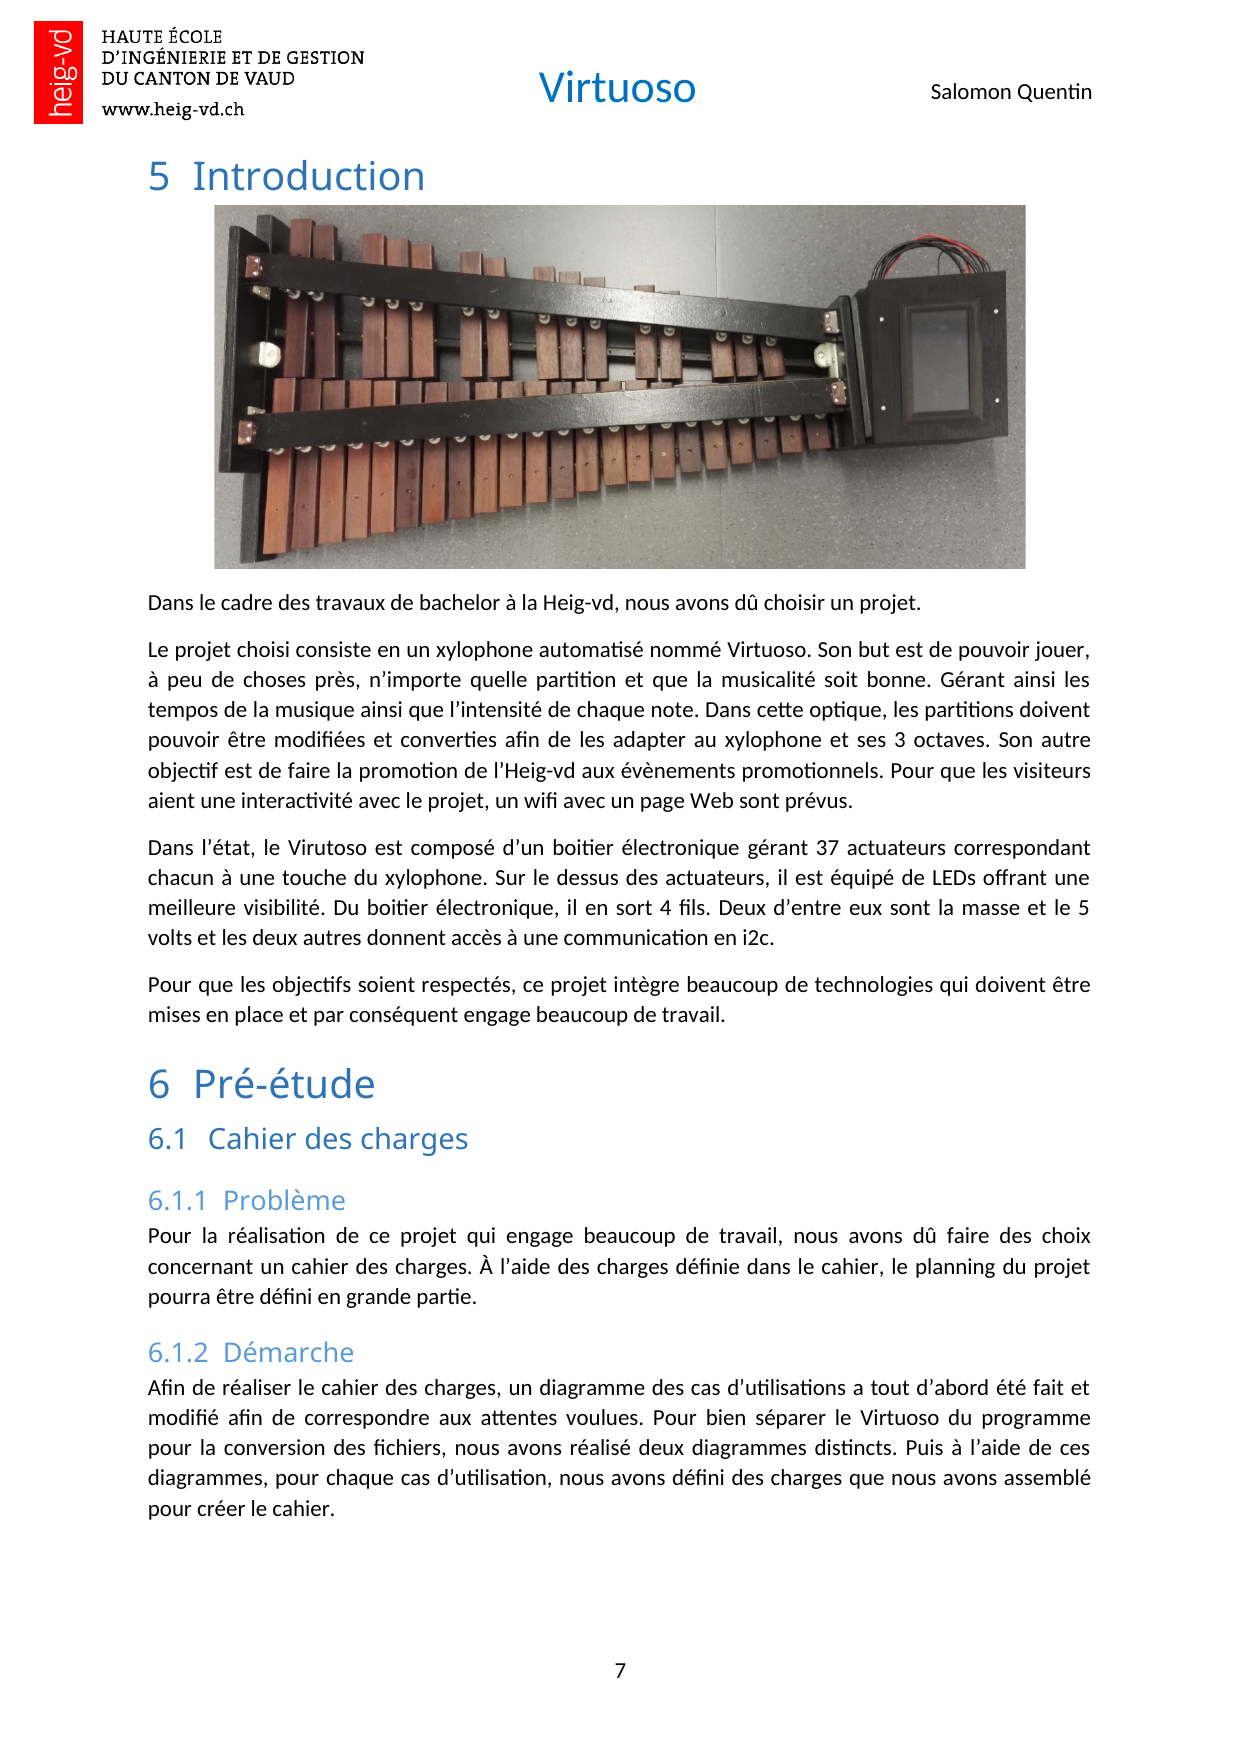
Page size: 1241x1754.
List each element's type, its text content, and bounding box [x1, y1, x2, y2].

text Dans l’état, le Virutoso est composé d’un boitier électronique gérant 37 actuateurs correspondant chacun à une touche du xylophone. Sur le dessus des actuateurs, il est équipé de LEDs offrant une meilleure visibilité. Du boitier électronique, il en sort 4 fils. Deux d’entre eux sont la masse et le 5 volts et les deux autres donnent accès à une communication en i2c. [148, 833, 1093, 951]
subtitle Introduction [148, 148, 1093, 202]
subtitle Pré-étude [148, 1056, 1093, 1110]
text Le projet choisi consiste en un xylophone automatisé nommé Virtuoso. Son but est de pouvoir jouer, à peu de choses près, n’importe quelle partition et que la musicalité soit bonne. Gérant ainsi les tempos de la musique ainsi que l’intensité de chaque note. Dans cette optique, les partitions doivent pouvoir être modifiées et converties afin de les adapter au xylophone et ses 3 octaves. Son autre objectif est de faire la promotion de l’Heig-vd aux évènements promotionnels. Pour que les visiteurs aient une interactivité avec le projet, un wifi avec un page Web sont prévus. [148, 635, 1093, 814]
text Afin de réaliser le cahier des charges, un diagramme des cas d’utilisations a tout d’abord été fait et modifié afin de correspondre aux attentes voulues. Pour bien séparer le Virtuoso du programme pour la conversion des fichiers, nous avons réalisé deux diagrammes distincts. Puis à l’aide de ces diagrammes, pour chaque cas d’utilisation, nous avons défini des charges que nous avons assemblé pour créer le cahier. [148, 1373, 1093, 1522]
text Dans le cadre des travaux de bachelor à la Heig-vd, nous avons dû choisir un projet. [148, 588, 1093, 616]
subtitle Problème [148, 1182, 1093, 1219]
picture [33, 21, 364, 124]
text Pour que les objectifs soient respectés, ce projet intègre beaucoup de technologies qui doivent être mises en place et par conséquent engage beaucoup de travail. [148, 970, 1093, 1028]
text Pour la réalisation de ce projet qui engage beaucoup de travail, nous avons dû faire des choix concernant un cahier des charges. À l’aide des charges définie dans le cahier, le planning du projet pourra être défini en grande partie. [148, 1222, 1093, 1310]
subtitle Cahier des charges [148, 1118, 1093, 1158]
subtitle Démarche [148, 1333, 1093, 1370]
picture [214, 205, 1026, 569]
